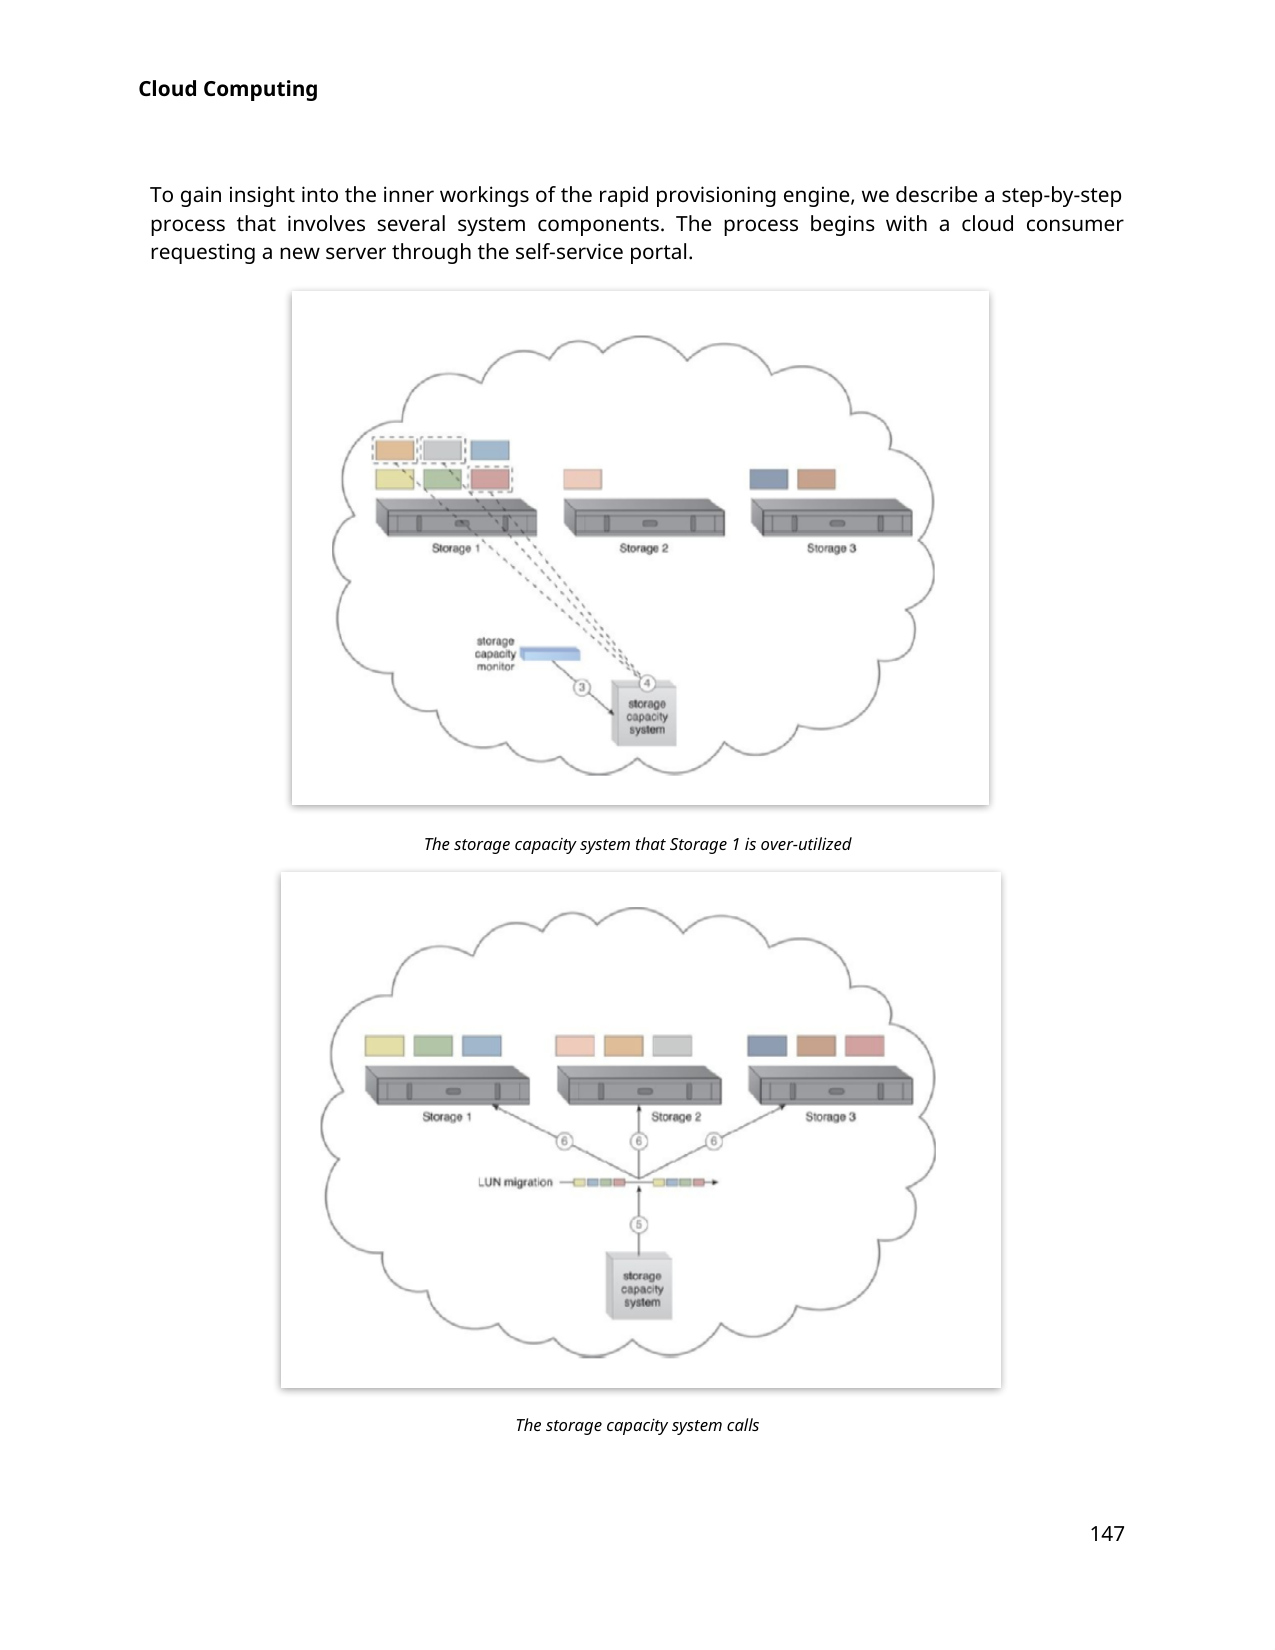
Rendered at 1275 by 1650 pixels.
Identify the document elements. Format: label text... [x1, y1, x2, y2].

text To gain insight into the inner workings of the rapid provisioning engine, we describe a step-by-step process that involves several system components. The process begins with a cloud consumer requesting a new server through the self-service portal. [150, 181, 1125, 266]
text The storage capacity system calls [150, 1414, 1125, 1436]
text The storage capacity system that Storage 1 is over-utilized [150, 833, 1125, 855]
picture [295, 887, 986, 1373]
picture [306, 305, 974, 790]
